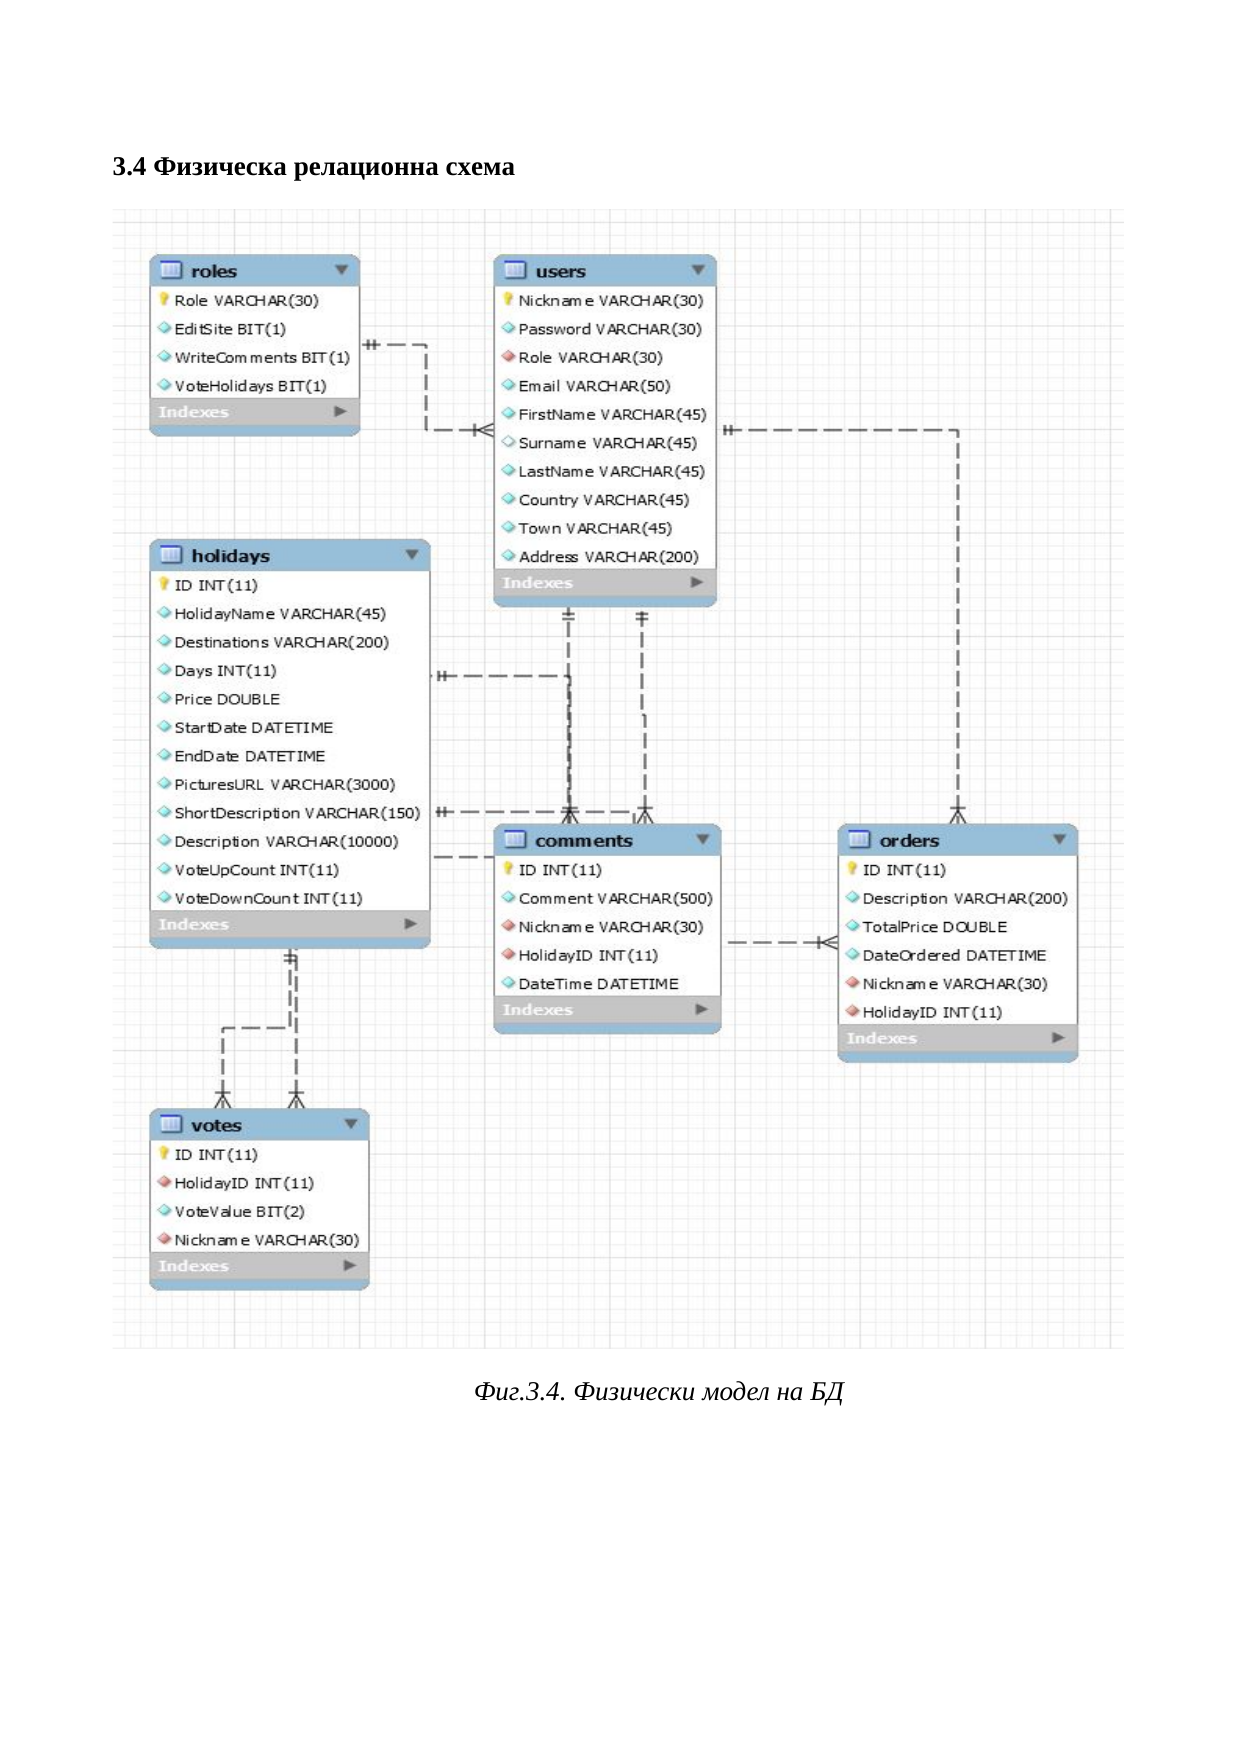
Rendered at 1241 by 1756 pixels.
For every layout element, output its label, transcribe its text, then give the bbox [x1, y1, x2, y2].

text Фиг.3.4. Физически модел на БД [187, 1375, 1132, 1406]
text 3.4 Физическа релационна схема [112, 150, 1128, 181]
picture [112, 209, 1124, 1349]
